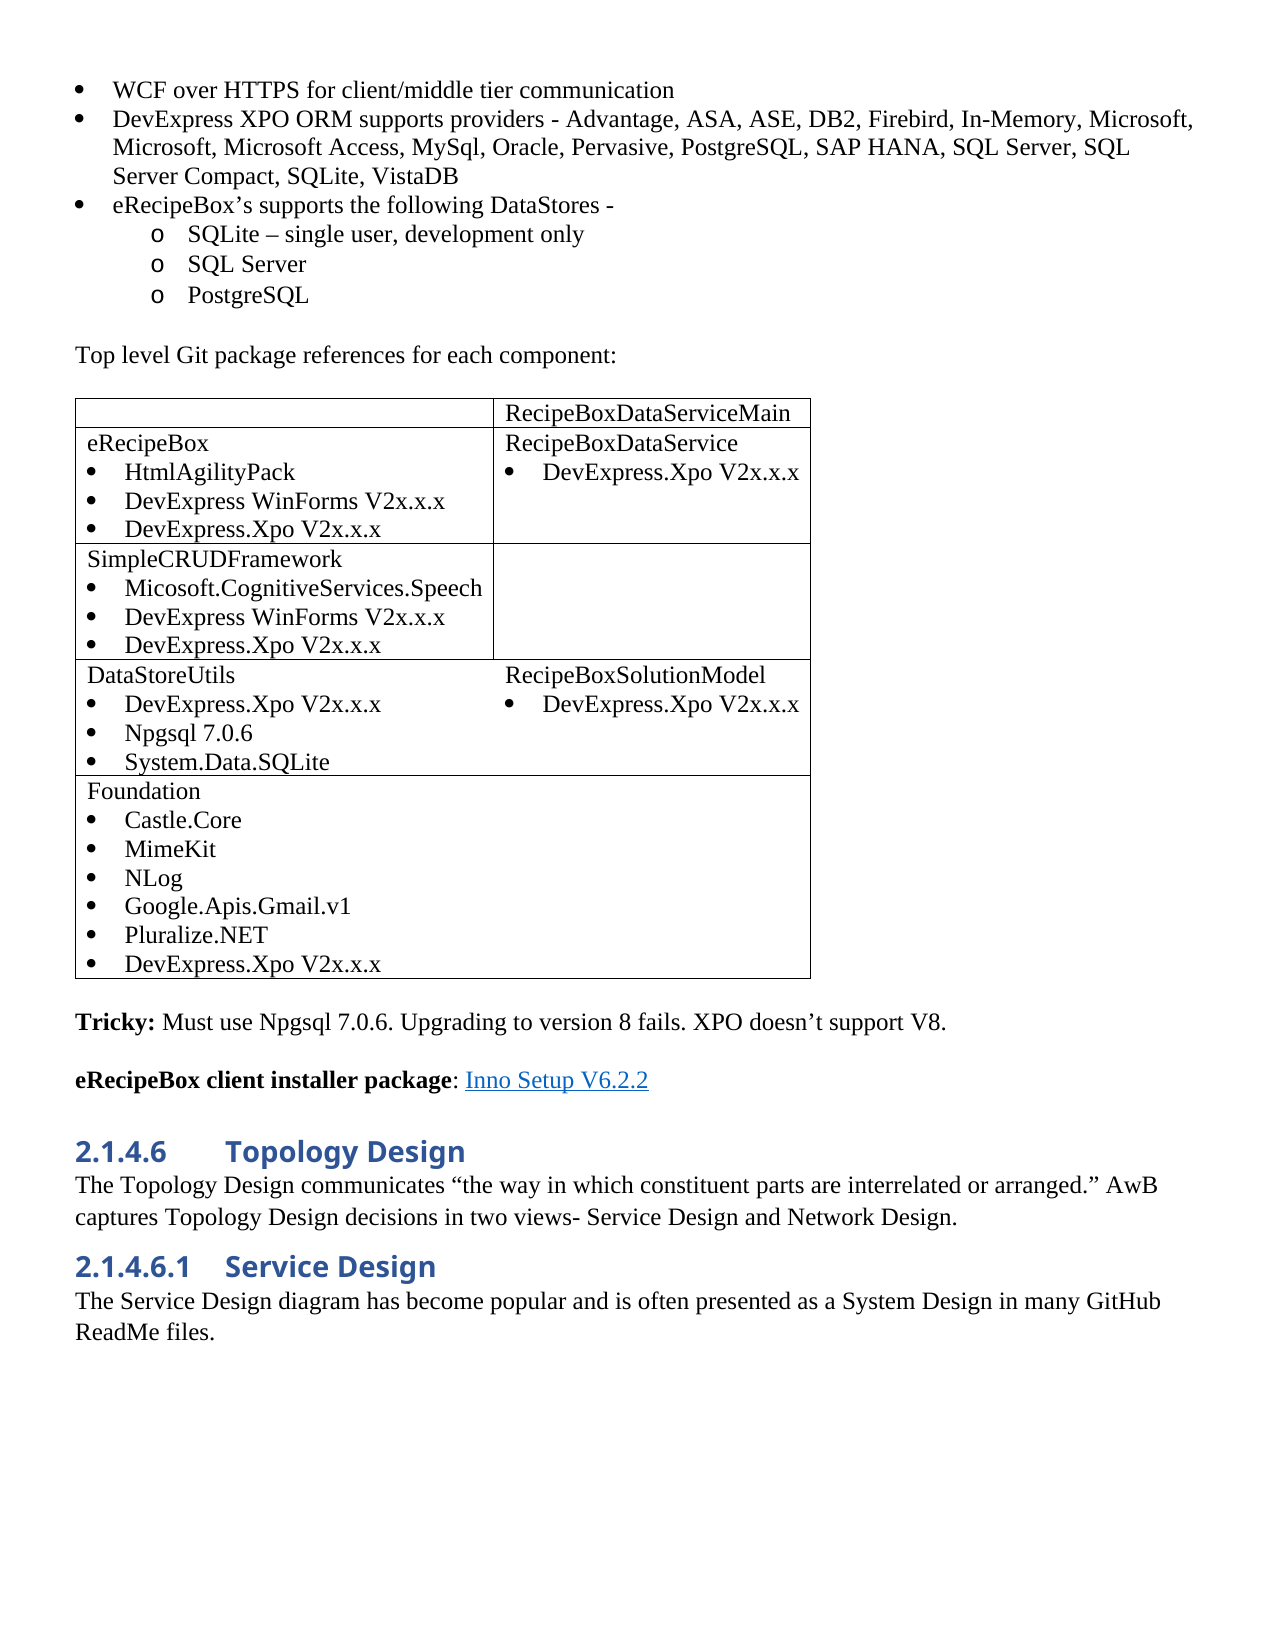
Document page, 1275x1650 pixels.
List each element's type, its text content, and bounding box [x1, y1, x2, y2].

list PostgreSQL [150, 280, 1200, 311]
list SQL Server [150, 249, 1200, 280]
table_cell eRecipeBox HtmlAgilityPack DevExpress WinForms V2x.x.x DevExpress.Xpo V2x.x.x [76, 428, 493, 543]
table_cell RecipeBoxDataService DevExpress.Xpo V2x.x.x [494, 428, 810, 543]
list DevExpress XPO ORM supports providers - Advantage, ASA, ASE, DB2, Firebird, In-Memory, Microsoft, Microsoft, Microsoft Access, MySql, Oracle, Pervasive, PostgreSQL, SAP HANA, SQL Server, SQL Server Compact, SQLite, VistaDB [75, 104, 1200, 190]
subtitle Topology Design [75, 1131, 1200, 1171]
table_cell Foundation Castle.Core MimeKit NLog Google.Apis.Gmail.v1 Pluralize.NET DevExpress.Xpo V2x.x.x [76, 776, 810, 978]
table_cell RecipeBoxSolutionModel DevExpress.Xpo V2x.x.x [494, 660, 810, 775]
table_cell SimpleCRUDFramework Micosoft.CognitiveServices.Speech DevExpress WinForms V2x.x.x DevExpress.Xpo V2x.x.x [76, 544, 493, 659]
table_cell DataStoreUtils DevExpress.Xpo V2x.x.x Npgsql 7.0.6 System.Data.SQLite [76, 660, 494, 775]
text The Service Design diagram has become popular and is often presented as a System Design in many GitHub ReadMe files. [75, 1286, 1200, 1346]
table_header RecipeBoxDataServiceMain [494, 399, 810, 427]
table_header [76, 399, 493, 427]
table_cell [494, 544, 810, 659]
text eRecipeBox client installer package: Inno Setup V6.2.2 [75, 1065, 1200, 1094]
text The Topology Design communicates “the way in which constituent parts are interrelated or arranged.” AwB captures Topology Design decisions in two views- Service Design and Network Design. [75, 1171, 1200, 1231]
list eRecipeBox’s supports the following DataStores - [75, 190, 1200, 219]
subtitle Service Design [75, 1246, 1200, 1286]
list WCF over HTTPS for client/middle tier communication [75, 75, 1200, 104]
text Top level Git package references for each component: [75, 340, 1200, 369]
list SQLite – single user, development only [150, 219, 1200, 249]
text Tricky: Must use Npgsql 7.0.6. Upgrading to version 8 fails. XPO doesn’t support V8. [75, 1007, 1200, 1036]
